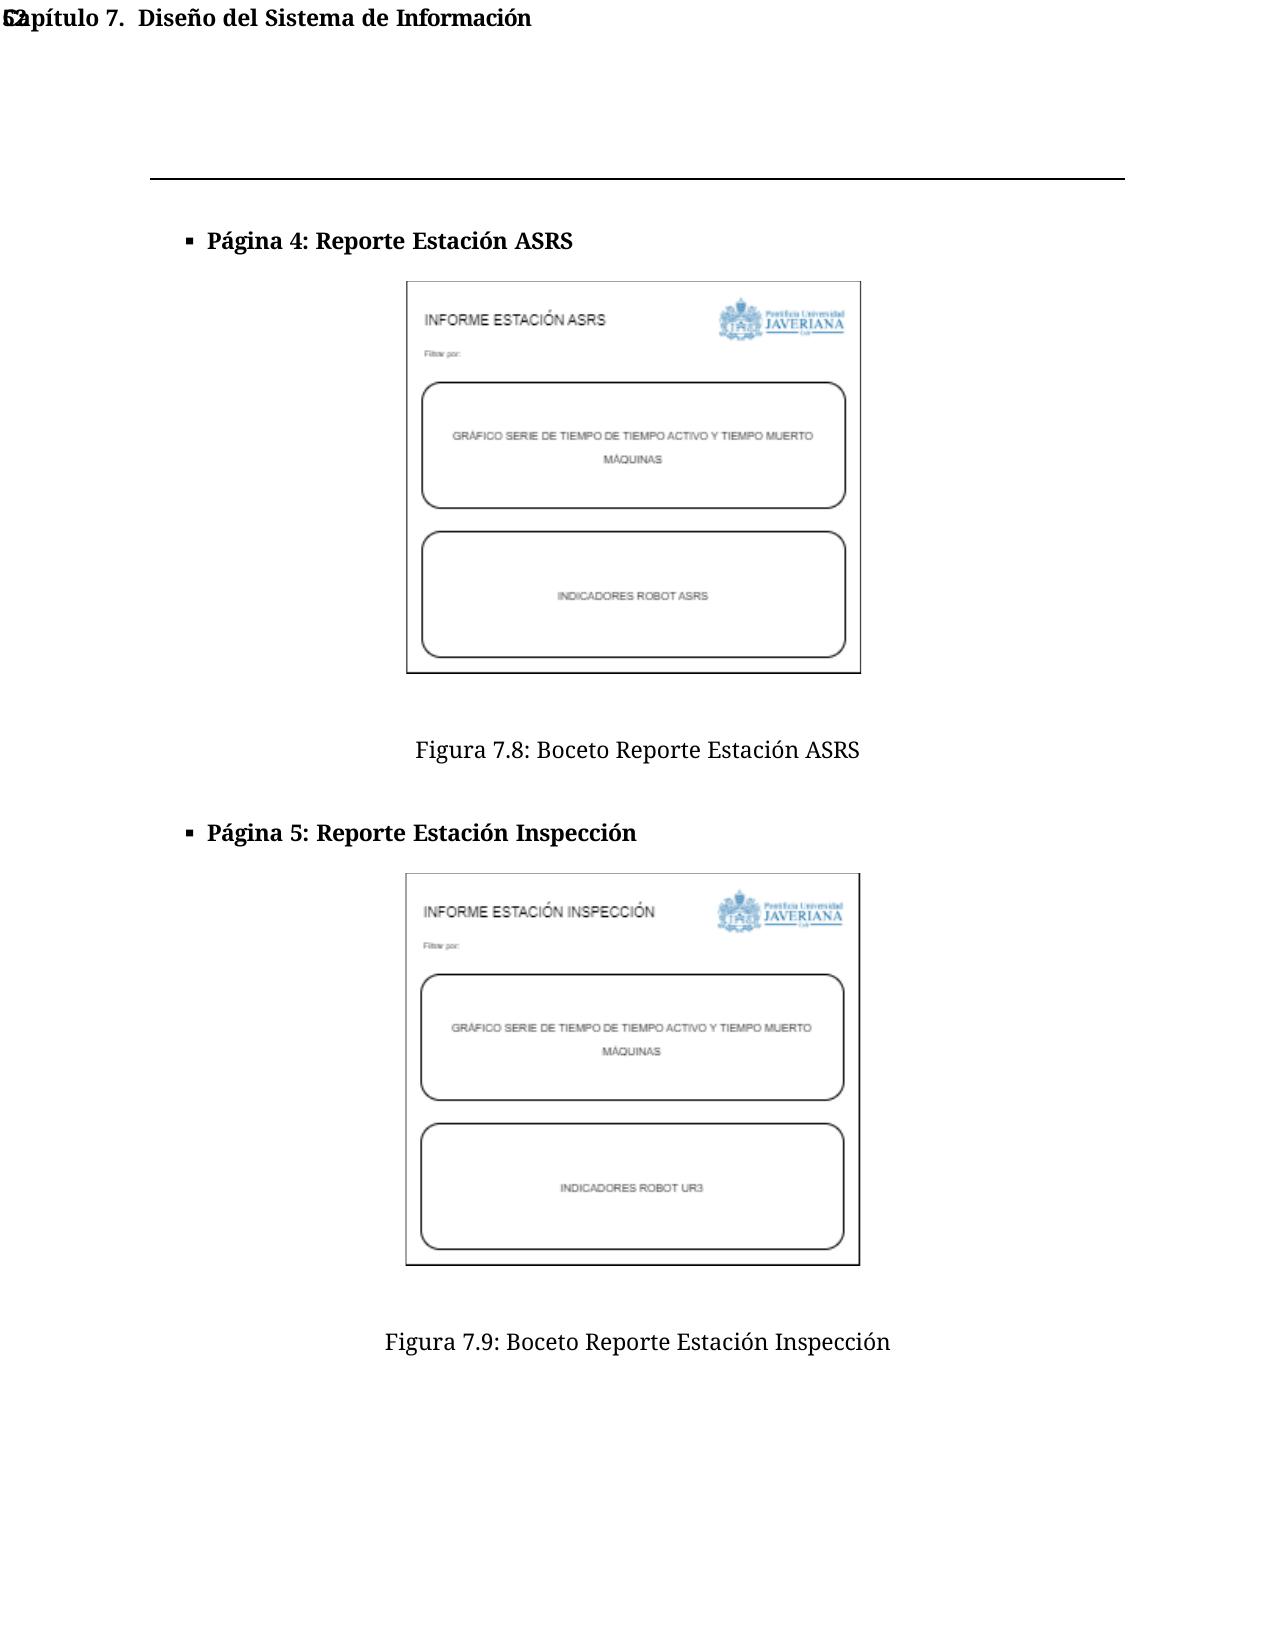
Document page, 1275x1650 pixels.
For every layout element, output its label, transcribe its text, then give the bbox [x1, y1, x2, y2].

subtitle Página 5: Reporte Estación Inspección [207, 817, 1167, 849]
text Figura 7.9: Boceto Reporte Estación Inspección [141, 1326, 1134, 1357]
text Figura 7.8: Boceto Reporte Estación ASRS [141, 734, 1134, 765]
picture [405, 873, 862, 1266]
subtitle Página 4: Reporte Estación ASRS [207, 225, 1167, 257]
picture [406, 281, 862, 674]
